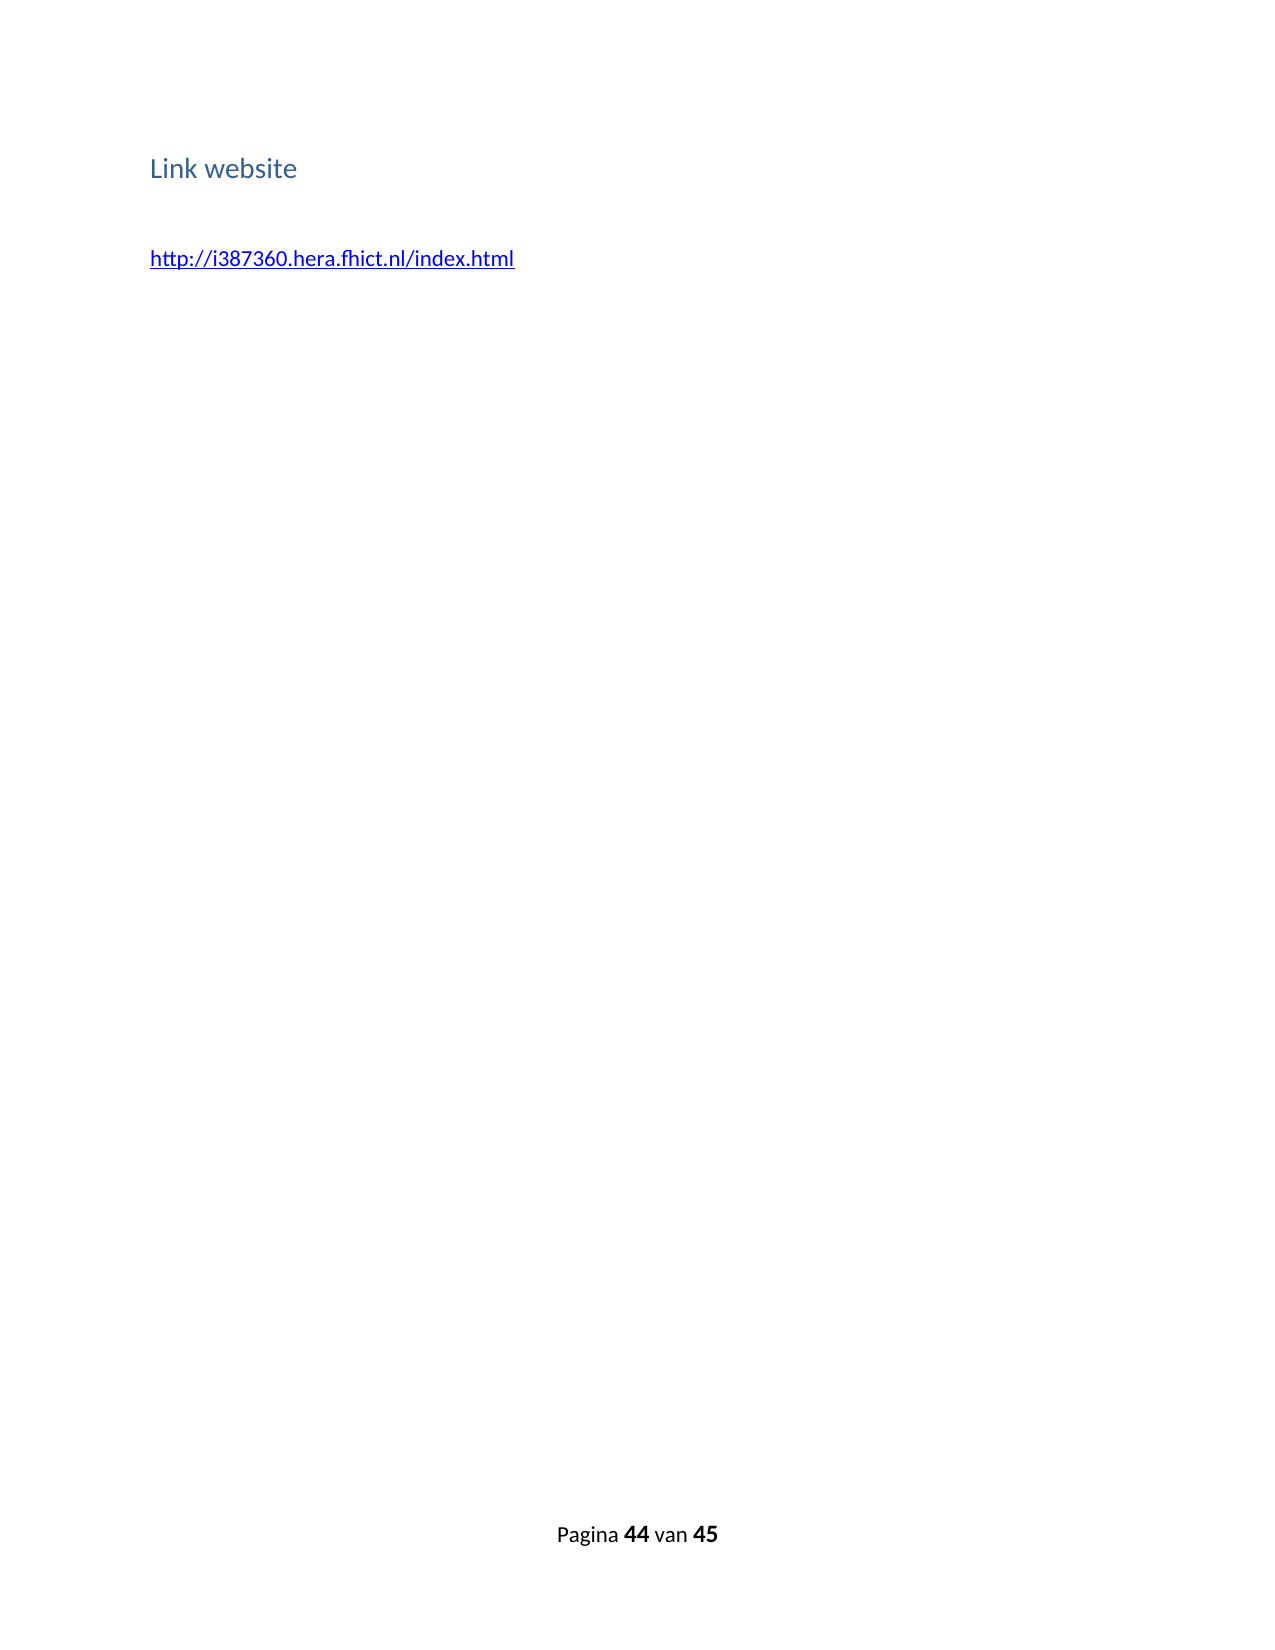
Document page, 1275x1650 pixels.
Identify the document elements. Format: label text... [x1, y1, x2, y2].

text http://i387360.hera.fhict.nl/index.html [150, 244, 1125, 272]
subtitle Link website [150, 150, 1125, 186]
